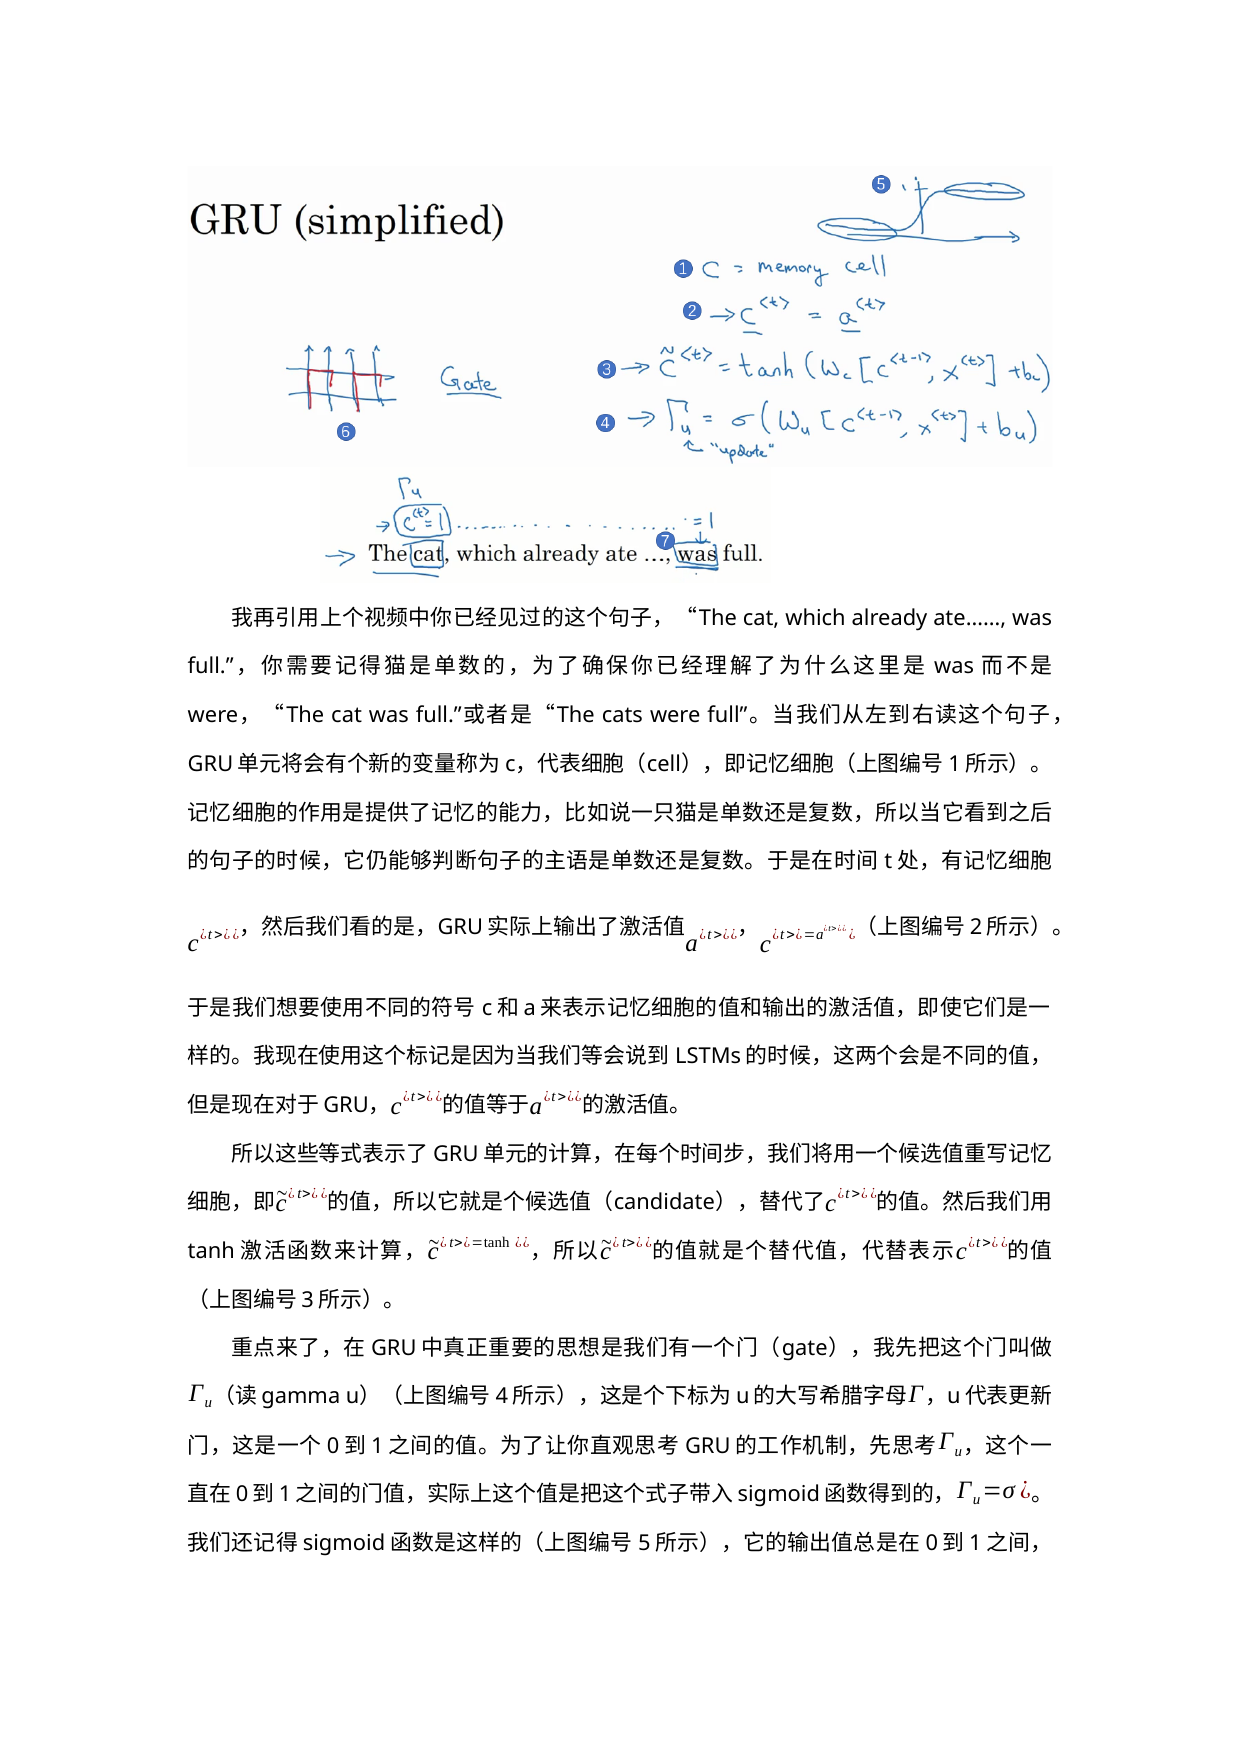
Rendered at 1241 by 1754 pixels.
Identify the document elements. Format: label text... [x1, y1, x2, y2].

text 我再引用上个视频中你已经见过的这个句子，“The cat, which already ate……, was full.”，你需要记得猫是单数的，为了确保你已经理解了为什么这里是was而不是were，“The cat was full.”或者是“The cats were full”。当我们从左到右读这个句子，GRU单元将会有个新的变量称为c，代表细胞（cell），即记忆细胞（上图编号1所示）。记忆细胞的作用是提供了记忆的能力，比如说一只猫是单数还是复数，所以当它看到之后的句子的时候，它仍能够判断句子的主语是单数还是复数。于是在时间t处，有记忆细胞，然后我们看的是，GRU实际上输出了激活值，（上图编号2所示）。于是我们想要使用不同的符号c和a来表示记忆细胞的值和输出的激活值，即使它们是一样的。我现在使用这个标记是因为当我们等会说到LSTMs的时候，这两个会是不同的值，但是现在对于GRU，的值等于的激活值。 [187, 599, 1053, 1119]
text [187, 1330, 1053, 1557]
text 所以这些等式表示了GRU单元的计算，在每个时间步，我们将用一个候选值重写记忆细胞，即的值，所以它就是个候选值（candidate），替代了的值。然后我们用tanh激活函数来计算，，所以的值就是个替代值，代替表示的值（上图编号3所示）。 [187, 1135, 1053, 1314]
picture [187, 162, 1053, 584]
